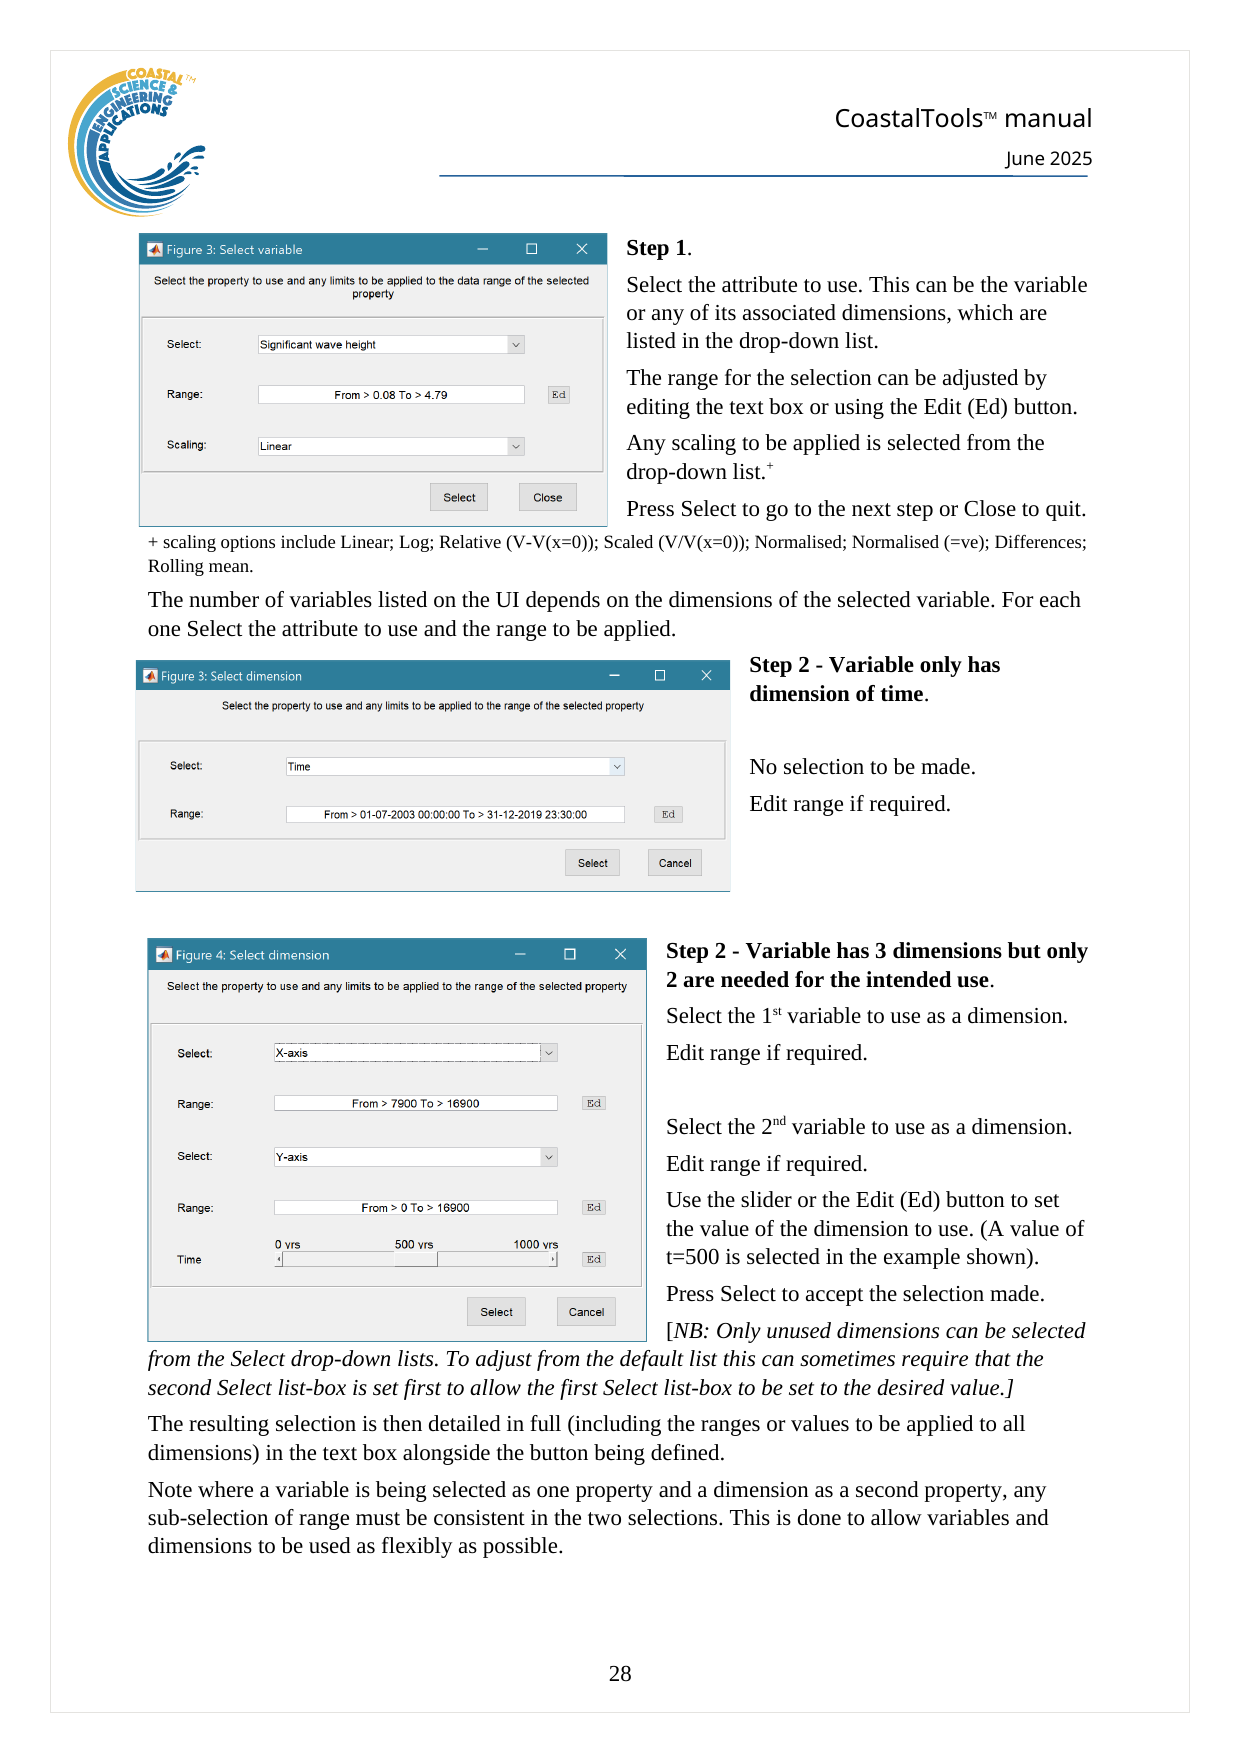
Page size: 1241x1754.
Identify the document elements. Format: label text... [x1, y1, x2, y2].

picture [138, 233, 608, 527]
text [NB: Only unused dimensions can be selected from the Select drop-down lists. To adjust from the default list this can sometimes require that the second Select list-box is set first to allow the first Select list-box to be set to the desired value.] [148, 1317, 1093, 1400]
text Edit range if required. [731, 790, 1093, 817]
text Select the 1st variable to use as a dimension. [647, 1002, 1093, 1029]
text The number of variables listed on the UI depends on the dimensions of the selected variable. For each one Select the attribute to use and the range to be applied. [148, 586, 1093, 641]
text Step 1. [608, 234, 1093, 260]
text Select the 2nd variable to use as a dimension. [647, 1113, 1093, 1139]
text Note where a variable is being selected as one property and a dimension as a second property, any sub-selection of range must be consistent in the two selections. This is done to allow variables and dimensions to be used as flexibly as possible. [148, 1476, 1093, 1559]
text The range for the selection can be adjusted by editing the text box or using the Edit (Ed) button. [608, 364, 1093, 419]
text The resulting selection is then detailed in full (including the ranges or values to be applied to all dimensions) in the text box alongside the button being defined. [148, 1410, 1093, 1465]
text + scaling options include Linear; Log; Relative (V-V(x=0)); Scaled (V/V(x=0)); Normalised; Normalised (=ve); Differences; Rolling mean. [148, 531, 1093, 576]
picture [135, 660, 731, 892]
text No selection to be made. [731, 753, 1093, 780]
text Press Select to go to the next step or Close to quit. [608, 495, 1093, 521]
text Edit range if required. [647, 1039, 1093, 1066]
text Press Select to accept the selection made. [647, 1280, 1093, 1306]
text Step 2 - Variable only has dimension of time. [148, 651, 1093, 706]
text Any scaling to be applied is selected from the drop-down list.+ [608, 429, 1093, 484]
text Select the attribute to use. This can be the variable or any of its associated dimensions, which are listed in the drop-down list. [608, 271, 1093, 354]
picture [147, 938, 647, 1342]
text Edit range if required. [647, 1149, 1093, 1176]
text Use the slider or the Edit (Ed) button to set the value of the dimension to use. (A value of t=500 is selected in the example shown). [647, 1186, 1093, 1269]
text Step 2 - Variable has 3 dimensions but only 2 are needed for the intended use. [148, 937, 1093, 992]
